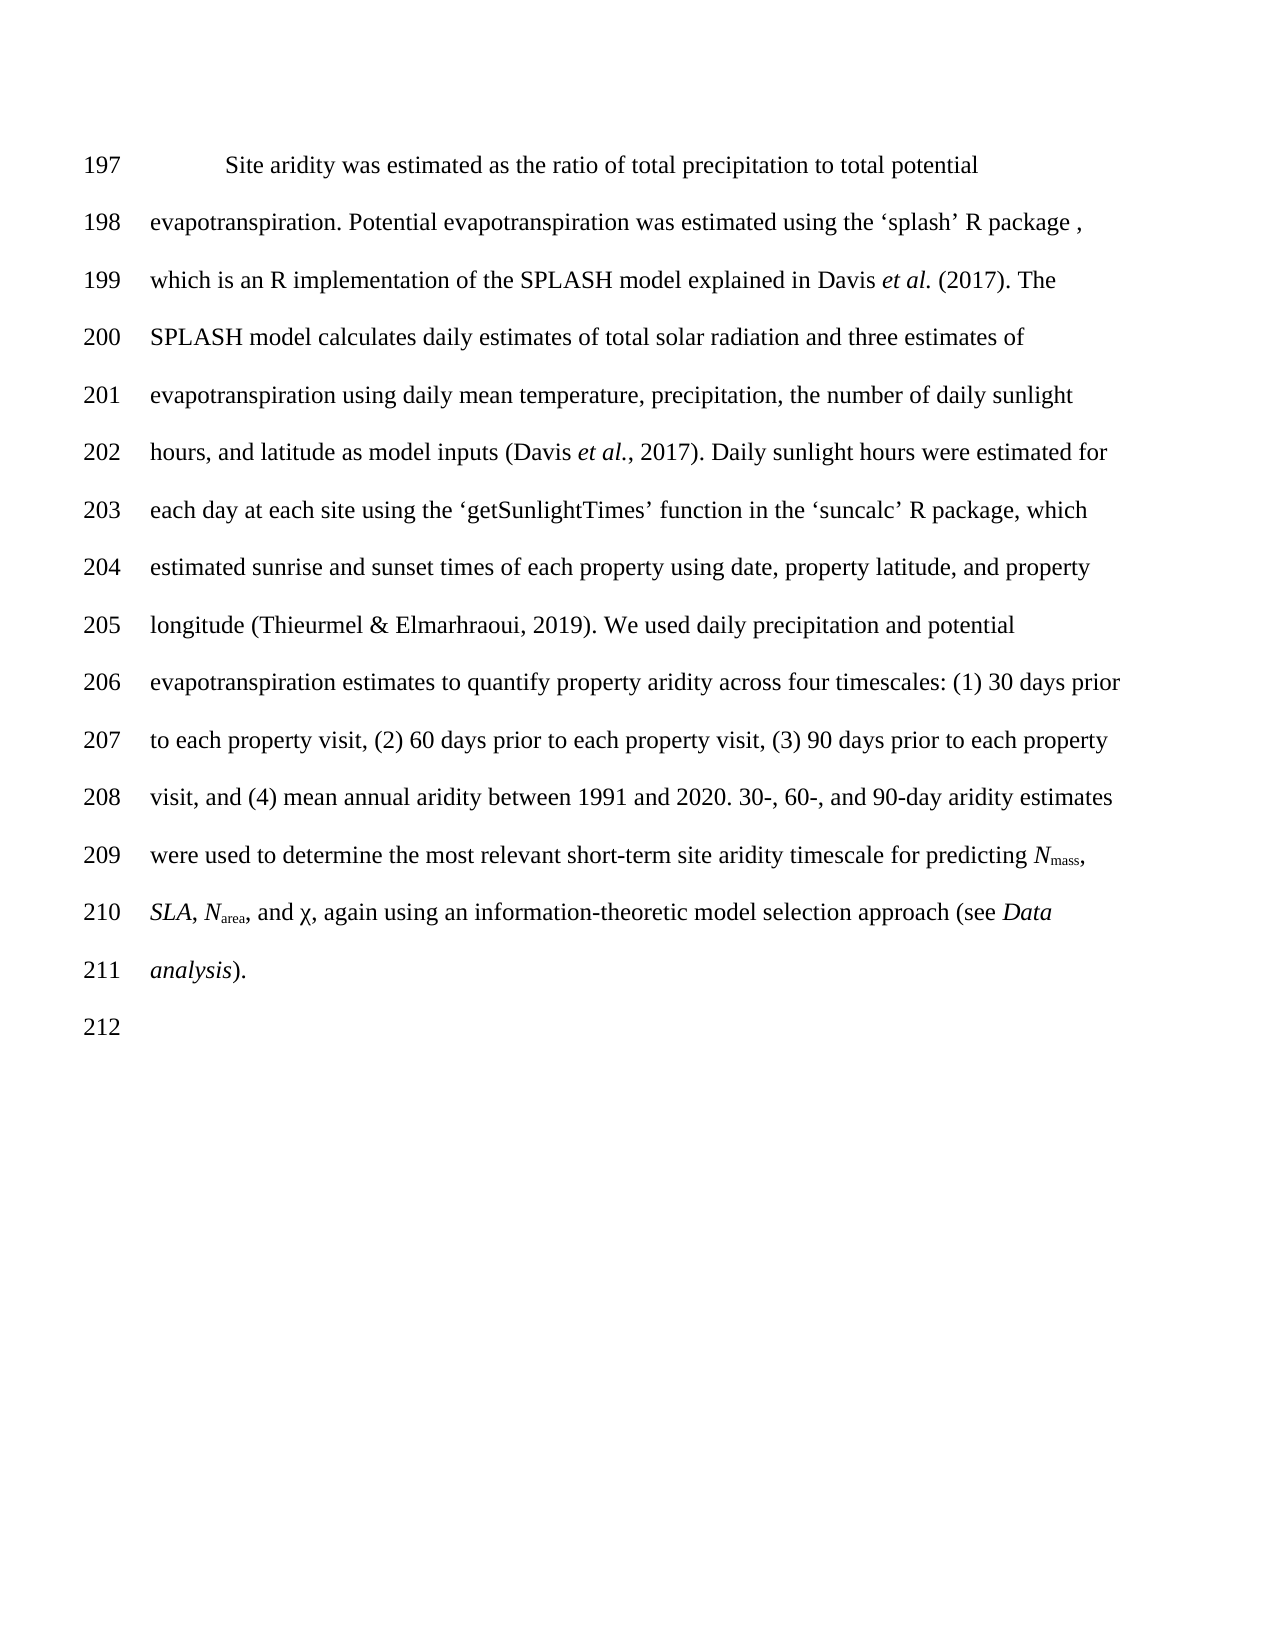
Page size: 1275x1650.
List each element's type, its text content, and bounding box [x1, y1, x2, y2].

text Site aridity was estimated as the ratio of total precipitation to total potential evapotranspiration. Potential evapotranspiration was estimated using the ‘splash’ R package , which is an R implementation of the SPLASH model explained in Davis et al. (2017). The SPLASH model calculates daily estimates of total solar radiation and three estimates of evapotranspiration using daily mean temperature, precipitation, the number of daily sunlight hours, and latitude as model inputs (Davis et al., 2017). Daily sunlight hours were estimated for each day at each site using the ‘getSunlightTimes’ function in the ‘suncalc’ R package, which estimated sunrise and sunset times of each property using date, property latitude, and property longitude (Thieurmel & Elmarhraoui, 2019). We used daily precipitation and potential evapotranspiration estimates to quantify property aridity across four timescales: (1) 30 days prior to each property visit, (2) 60 days prior to each property visit, (3) 90 days prior to each property visit, and (4) mean annual aridity between 1991 and 2020. 30-, 60-, and 90-day aridity estimates were used to determine the most relevant short-term site aridity timescale for predicting Nmass, SLA, Narea, and χ, again using an information-theoretic model selection approach (see Data analysis). [150, 150, 1125, 984]
